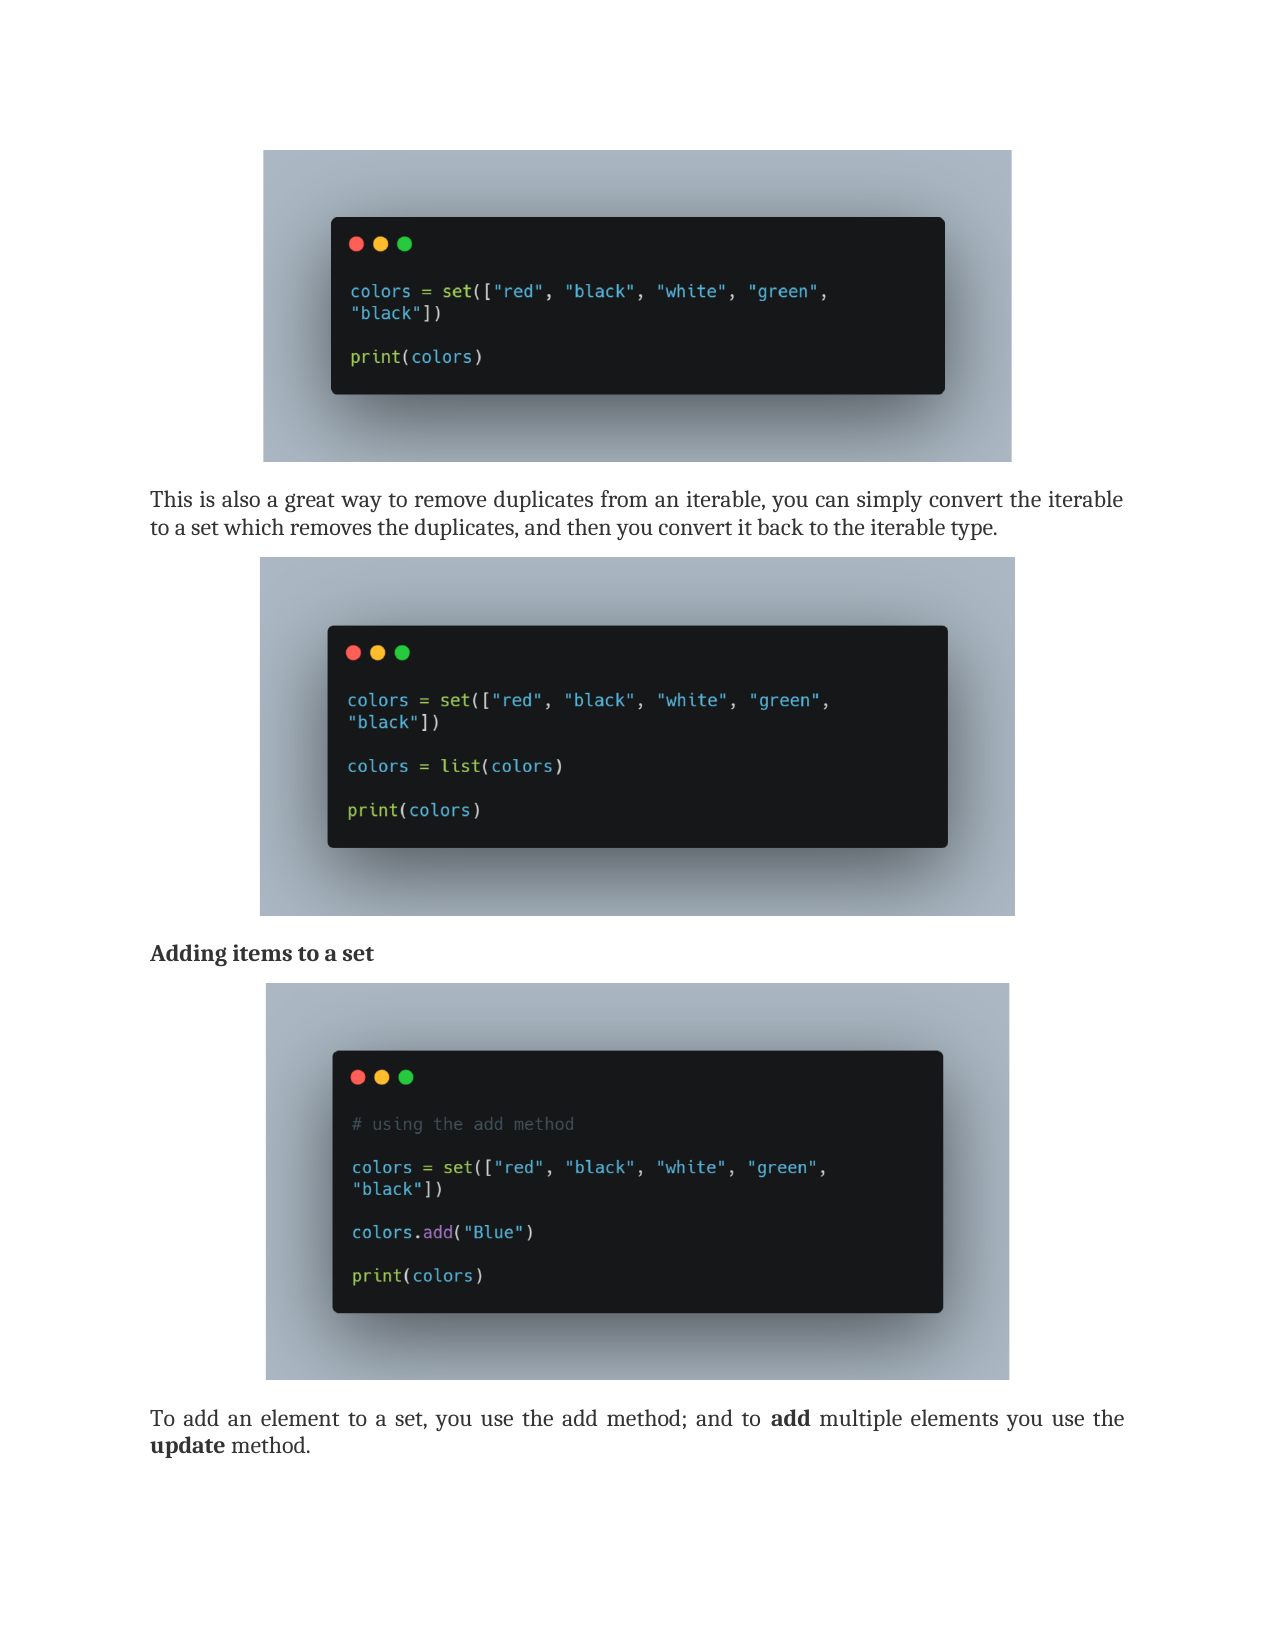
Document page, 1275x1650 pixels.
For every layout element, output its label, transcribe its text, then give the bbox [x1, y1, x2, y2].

text This is also a great way to remove duplicates from an iterable, you can simply convert the iterable to a set which removes the duplicates, and then you convert it back to the iterable type. [150, 486, 1125, 542]
picture [263, 150, 1012, 462]
picture [265, 983, 1010, 1380]
text Adding items to a set [150, 940, 1125, 968]
text To add an element to a set, you use the add method; and to add multiple elements you use the update method. [150, 1404, 1125, 1459]
picture [259, 557, 1015, 916]
